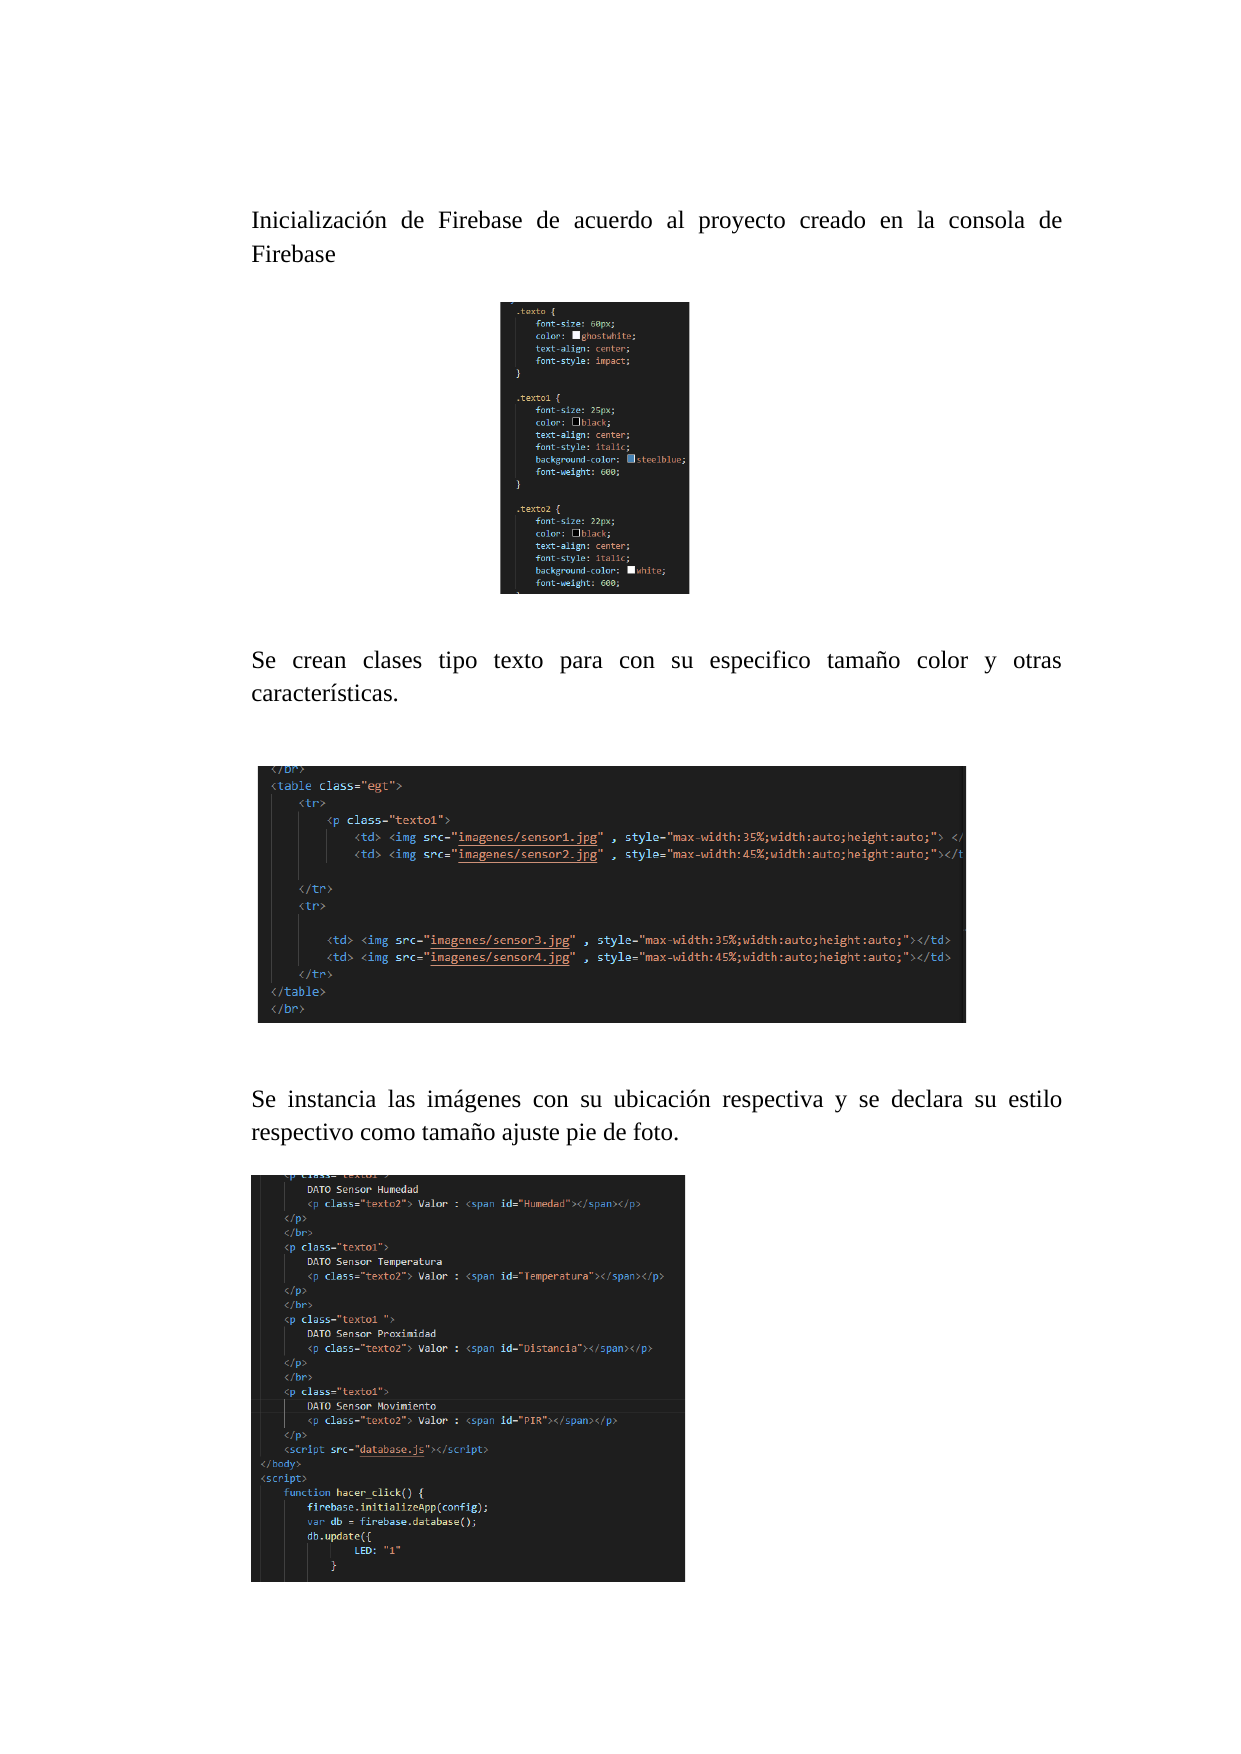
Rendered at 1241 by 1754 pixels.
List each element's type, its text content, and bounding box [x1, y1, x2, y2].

picture [257, 766, 967, 1023]
text Se instancia las imágenes con su ubicación respectiva y se declara su estilo respectivo como tamaño ajuste pie de foto. [251, 1084, 1063, 1146]
picture [500, 302, 690, 594]
picture [251, 1175, 686, 1582]
text Inicialización de Firebase de acuerdo al proyecto creado en la consola de Firebase [251, 206, 1063, 267]
text Se crean clases tipo texto para con su especifico tamaño color y otras características. [251, 645, 1063, 707]
